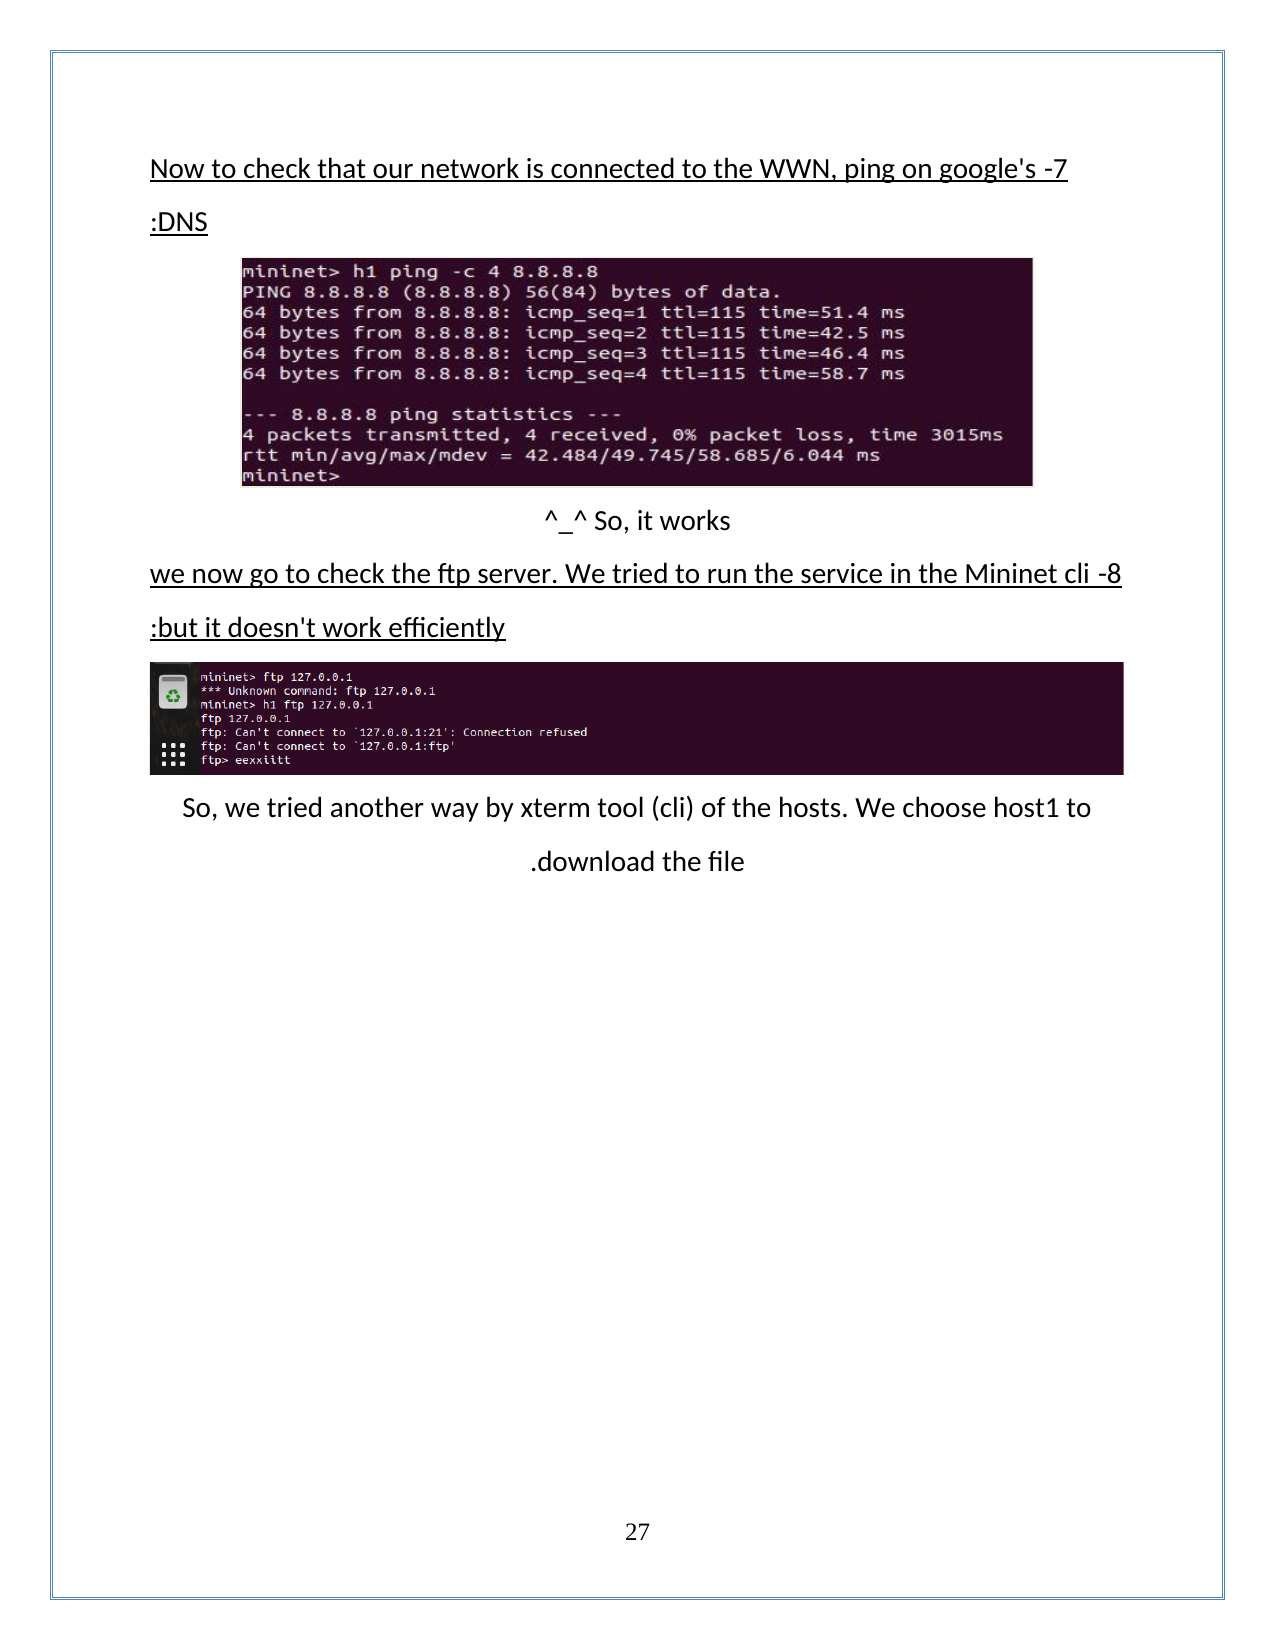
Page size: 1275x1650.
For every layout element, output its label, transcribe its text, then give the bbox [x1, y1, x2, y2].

text So, it works ^_^ [150, 502, 1125, 538]
text 7-Now to check that our network is connected to the WWN, ping on google's DNS: [150, 150, 1125, 239]
text 8-we now go to check the ftp server. We tried to run the service in the Mininet cli but it doesn't work efficiently: [150, 556, 1125, 644]
picture [149, 662, 1124, 775]
picture [242, 258, 1033, 486]
text So, we tried another way by xterm tool (cli) of the hosts. We choose host1 to download the file. [150, 789, 1125, 878]
